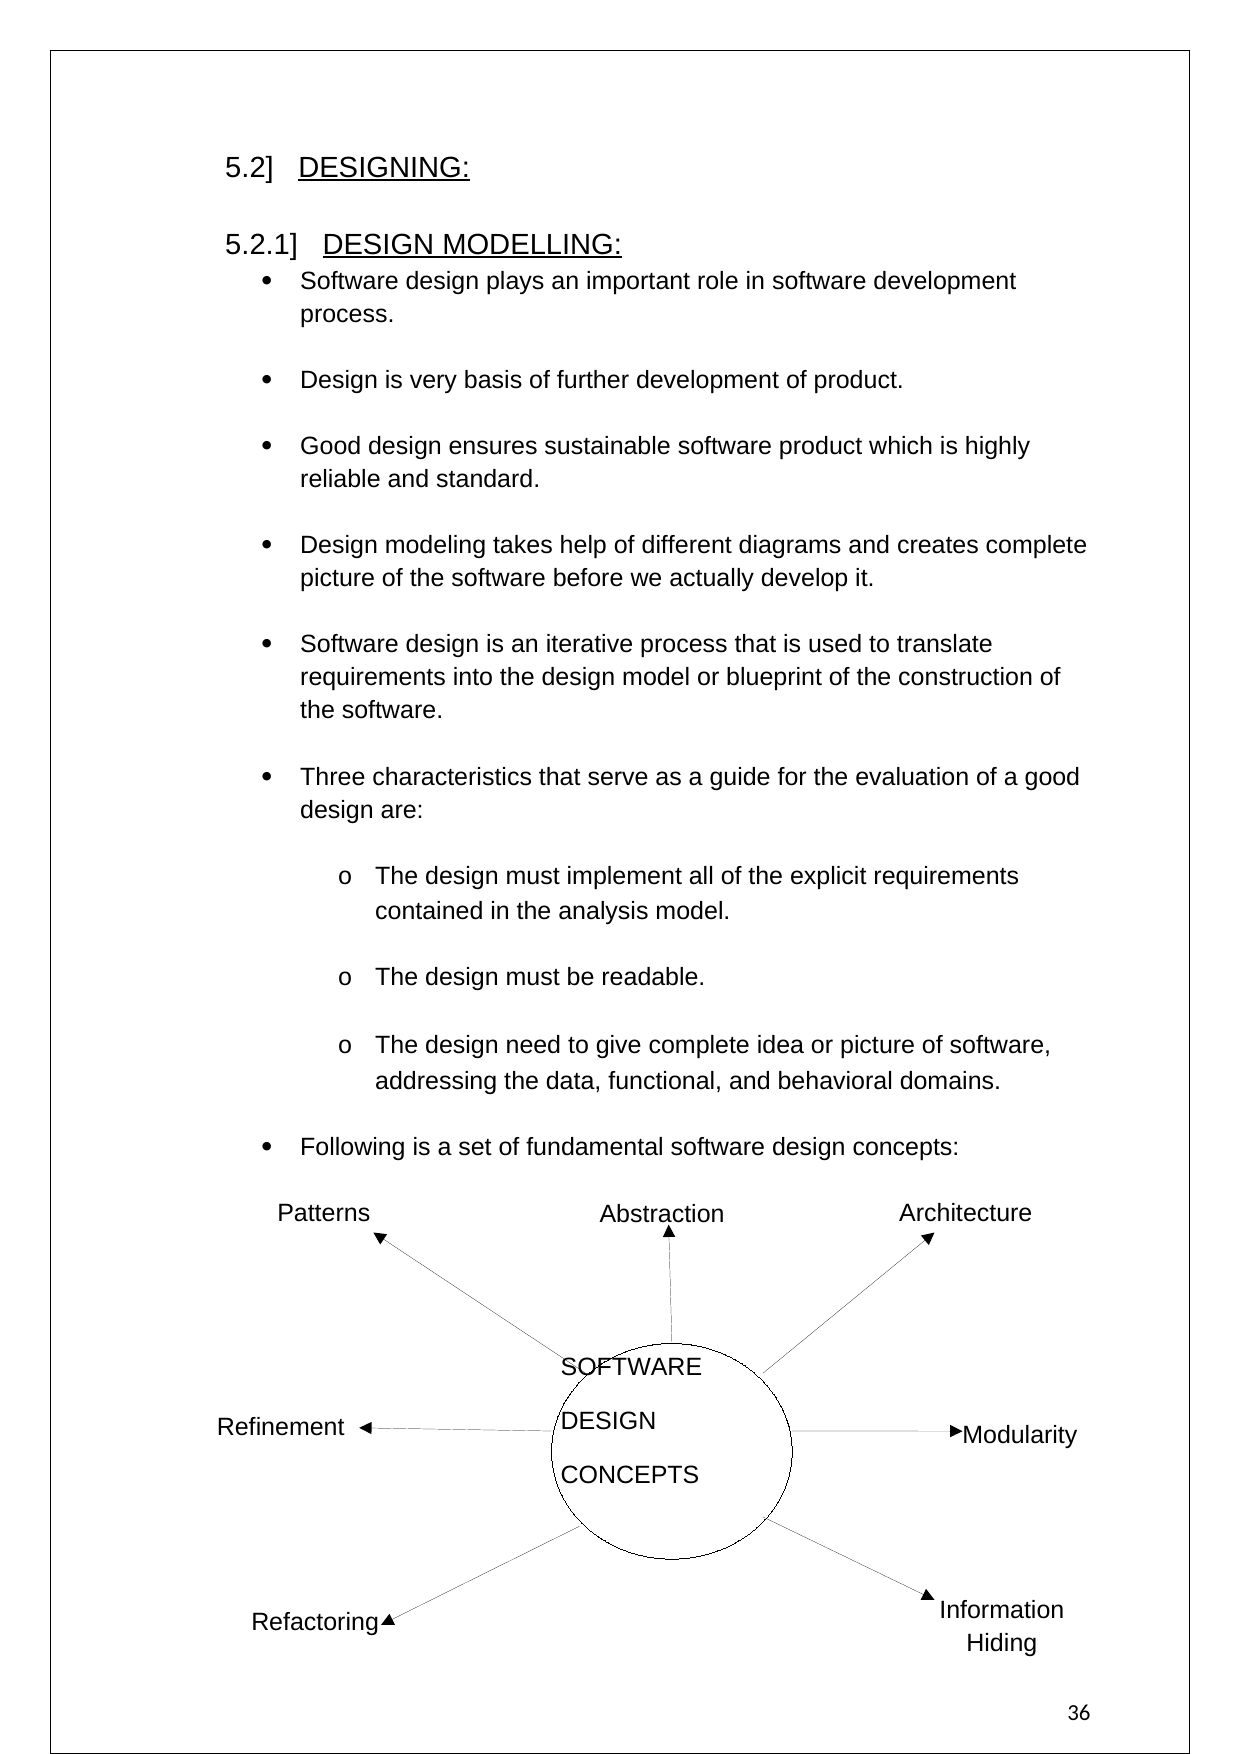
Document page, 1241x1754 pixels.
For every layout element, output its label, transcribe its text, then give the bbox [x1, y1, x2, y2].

list Three characteristics that serve as a guide for the evaluation of a good design are: [262, 761, 1090, 823]
text 5.2.1] DESIGN MODELLING: [225, 227, 1090, 261]
list Design is very basis of further development of product. [262, 365, 1090, 394]
list Design modeling takes help of different diagrams and creates complete picture of the software before we actually develop it. [262, 530, 1090, 592]
list Following is a set of fundamental software design concepts: [262, 1132, 1090, 1161]
list The design need to give complete idea or picture of software, addressing the data, functional, and behavioral domains. [337, 1030, 1090, 1094]
list Software design is an iterative process that is used to translate requirements into the design model or blueprint of the construction of the software. [262, 629, 1090, 724]
list Software design plays an important role in software development process. [262, 266, 1090, 327]
list The design must implement all of the explicit requirements contained in the analysis model. [337, 861, 1090, 924]
list Good design ensures sustainable software product which is highly reliable and standard. [262, 431, 1090, 493]
text 5.2] DESIGNING: [225, 150, 1090, 183]
list The design must be readable. [337, 962, 1090, 993]
